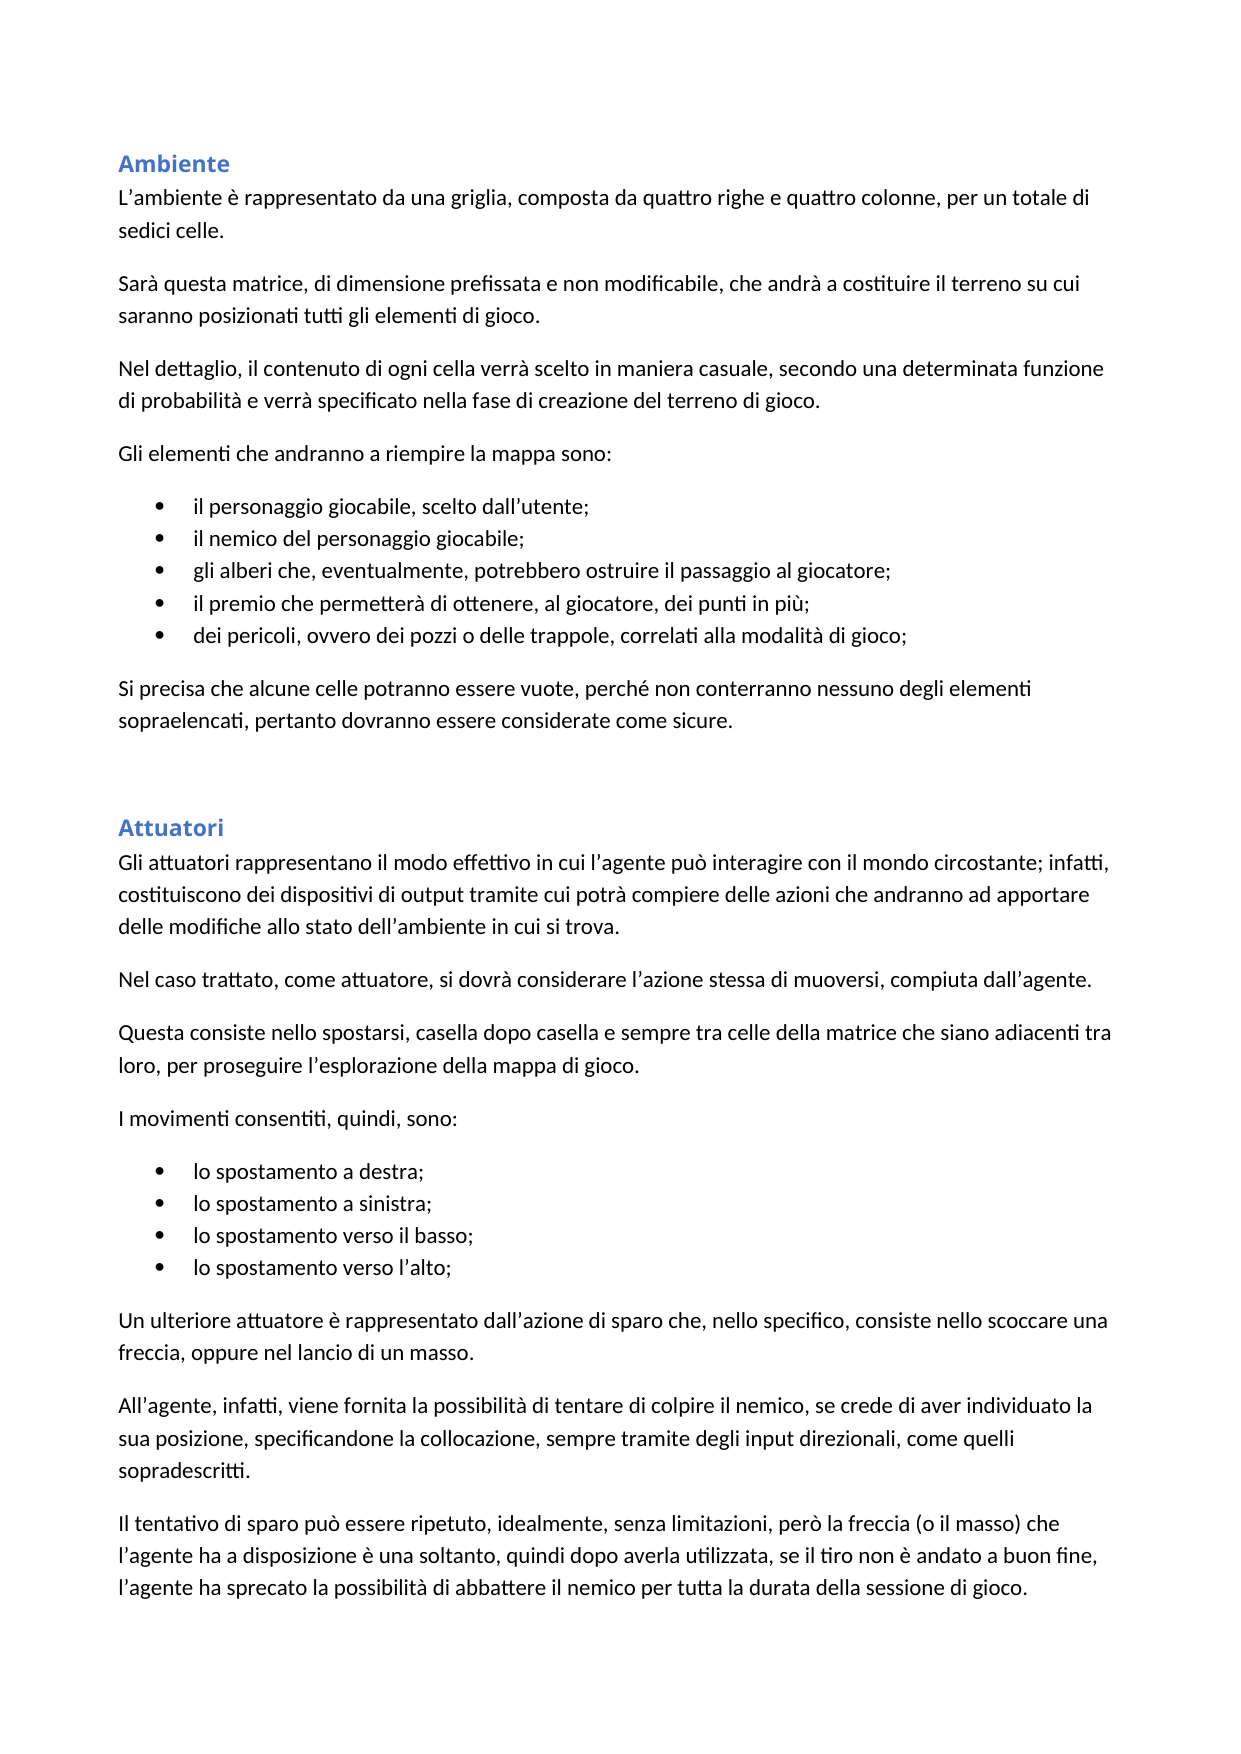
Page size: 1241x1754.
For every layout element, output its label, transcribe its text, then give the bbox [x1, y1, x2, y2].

list lo spostamento a sinistra; [156, 1189, 1122, 1217]
list gli alberi che, eventualmente, potrebbero ostruire il passaggio al giocatore; [156, 557, 1122, 584]
text Gli elementi che andranno a riempire la mappa sono: [118, 439, 1122, 467]
text Si precisa che alcune celle potranno essere vuote, perché non conterranno nessuno degli elementi sopraelencati, pertanto dovranno essere considerate come sicure. [118, 674, 1122, 734]
text Il tentativo di sparo può essere ripetuto, idealmente, senza limitazioni, però la freccia (o il masso) che l’agente ha a disposizione è una soltanto, quindi dopo averla utilizzata, se il tiro non è andato a buon fine, l’agente ha sprecato la possibilità di abbattere il nemico per tutta la durata della sessione di gioco. [118, 1509, 1122, 1601]
subtitle Ambiente [118, 148, 1122, 179]
list lo spostamento verso il basso; [156, 1221, 1122, 1249]
text Questa consiste nello spostarsi, casella dopo casella e sempre tra celle della matrice che siano adiacenti tra loro, per proseguire l’esplorazione della mappa di gioco. [118, 1018, 1122, 1079]
text All’agente, infatti, viene fornita la possibilità di tentare di colpire il nemico, se crede di aver individuato la sua posizione, specificandone la collocazione, sempre tramite degli input direzionali, come quelli sopradescritti. [118, 1392, 1122, 1484]
list dei pericoli, ovvero dei pozzi o delle trappole, correlati alla modalità di gioco; [156, 621, 1122, 649]
list il premio che permetterà di ottenere, al giocatore, dei punti in più; [156, 589, 1122, 617]
text Un ulteriore attuatore è rappresentato dall’azione di sparo che, nello specifico, consiste nello scoccare una freccia, oppure nel lancio di un masso. [118, 1306, 1122, 1367]
text L’ambiente è rappresentato da una griglia, composta da quattro righe e quattro colonne, per un totale di sedici celle. [118, 183, 1122, 244]
text Nel dettaglio, il contenuto di ogni cella verrà scelto in maniera casuale, secondo una determinata funzione di probabilità e verrà specificato nella fase di creazione del terreno di gioco. [118, 354, 1122, 414]
list lo spostamento verso l’alto; [156, 1253, 1122, 1281]
subtitle Attuatori [118, 812, 1122, 843]
list lo spostamento a destra; [156, 1157, 1122, 1185]
list il nemico del personaggio giocabile; [156, 524, 1122, 552]
text Nel caso trattato, come attuatore, si dovrà considerare l’azione stessa di muoversi, compiuta dall’agente. [118, 966, 1122, 993]
text Gli attuatori rappresentano il modo effettivo in cui l’agente può interagire con il mondo circostante; infatti, costituiscono dei dispositivi di output tramite cui potrà compiere delle azioni che andranno ad apportare delle modifiche allo stato dell’ambiente in cui si trova. [118, 848, 1122, 941]
text I movimenti consentiti, quindi, sono: [118, 1104, 1122, 1132]
list il personaggio giocabile, scelto dall’utente; [156, 492, 1122, 520]
text Sarà questa matrice, di dimensione prefissata e non modificabile, che andrà a costituire il terreno su cui saranno posizionati tutti gli elementi di gioco. [118, 269, 1122, 329]
